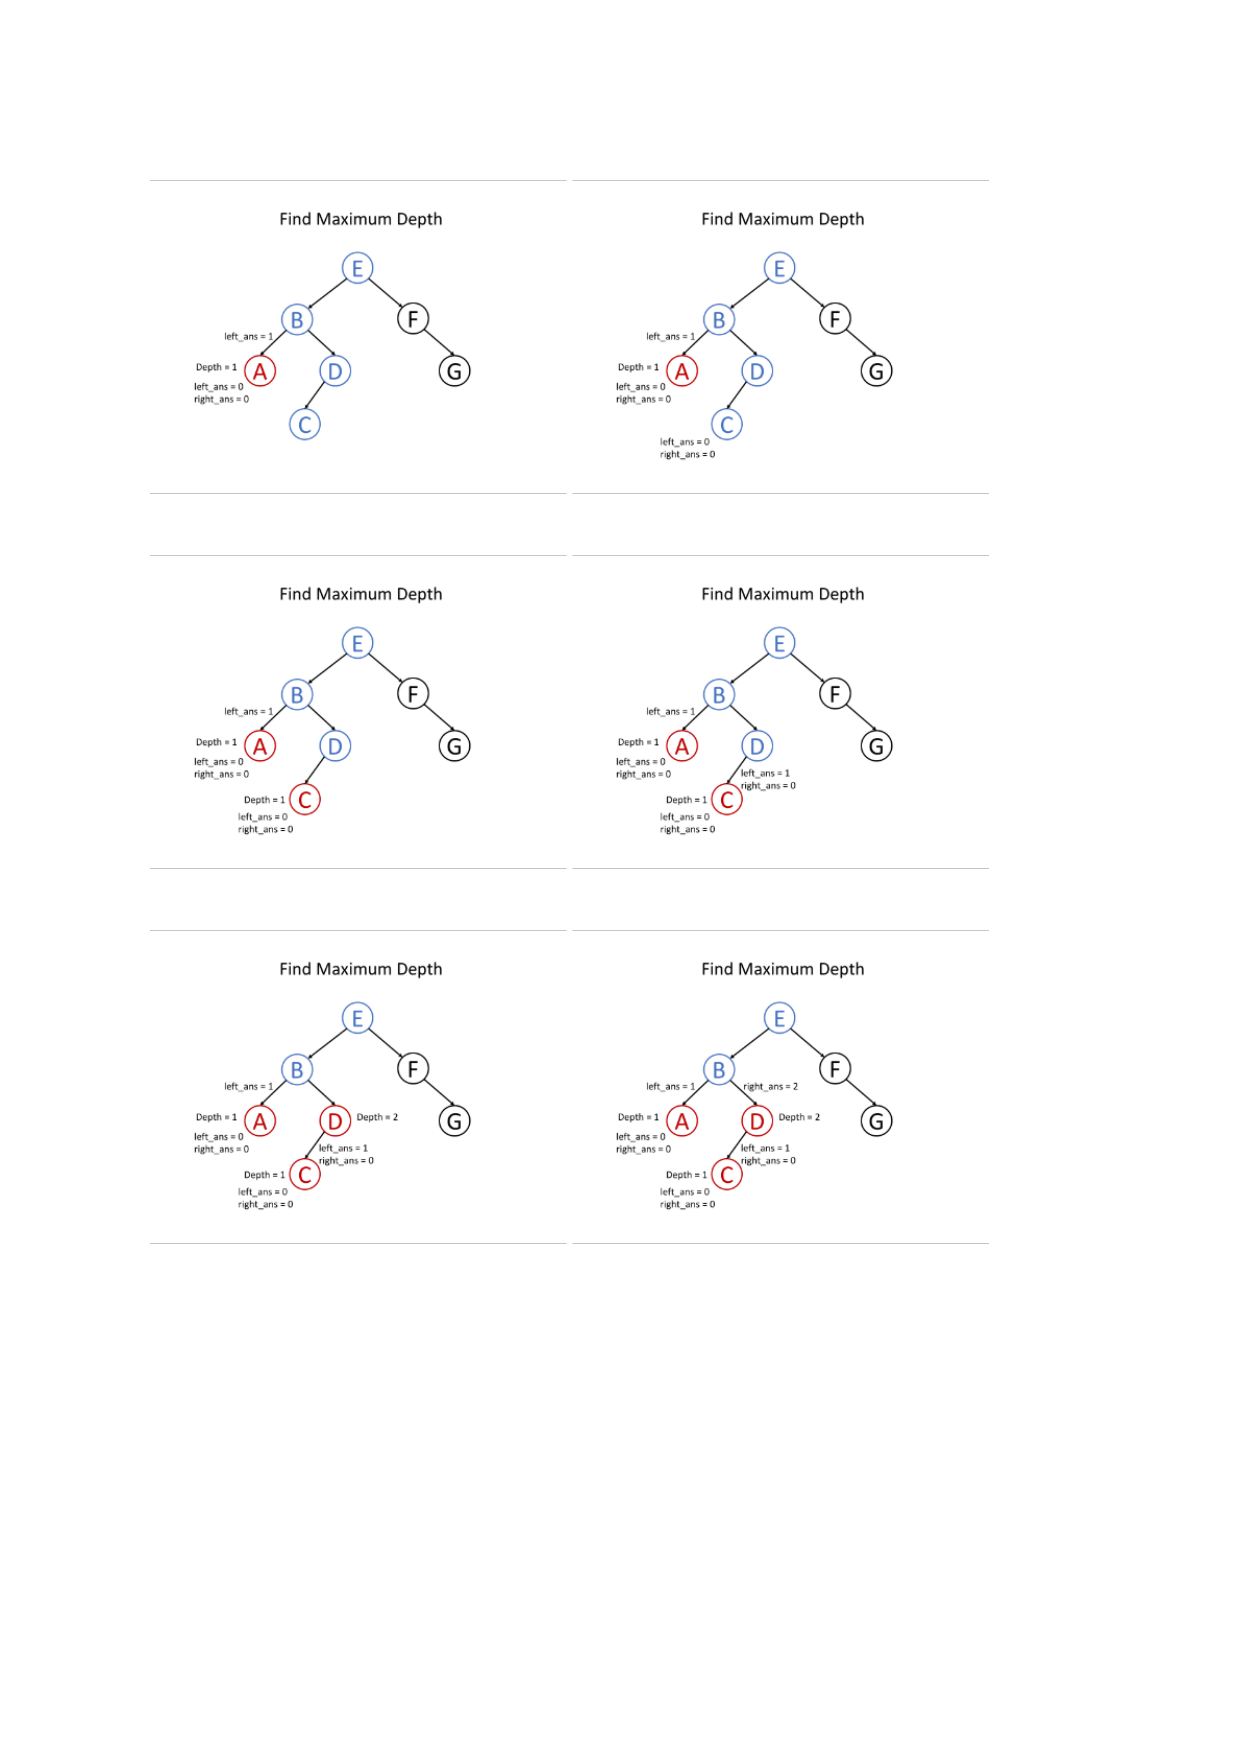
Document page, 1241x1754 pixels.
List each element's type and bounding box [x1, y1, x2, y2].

picture [150, 150, 567, 1275]
picture [572, 150, 989, 1275]
